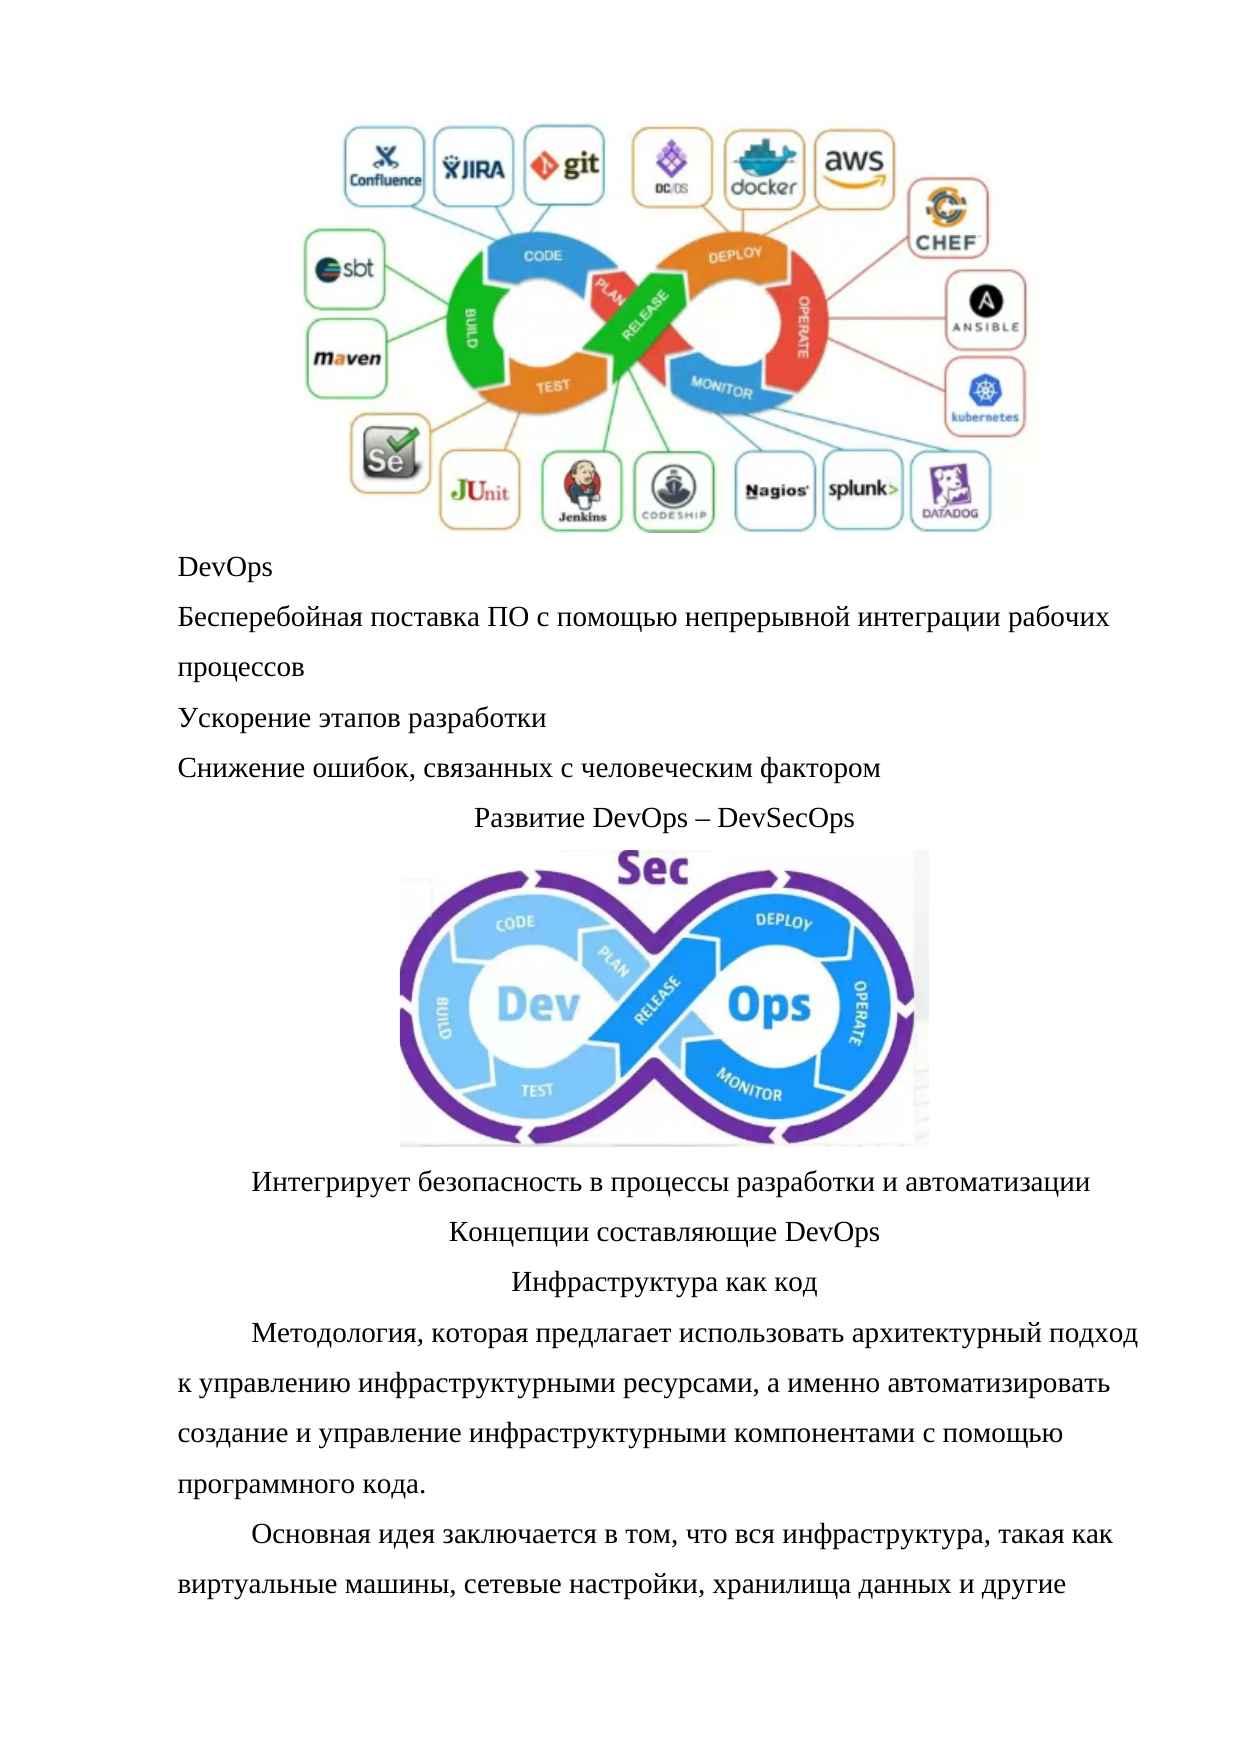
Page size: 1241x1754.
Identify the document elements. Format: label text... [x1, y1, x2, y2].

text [177, 1516, 1152, 1600]
text Снижение ошибок, связанных с человеческим фактором [177, 750, 1152, 784]
text Развитие DevOps – DevSecOps [177, 801, 1152, 834]
text Бесперебойная поставка ПО с помощью непрерывной интеграции рабочих процессов [177, 599, 1152, 683]
text DevOps [177, 549, 1152, 582]
picture [287, 118, 1042, 533]
picture [399, 850, 930, 1147]
text Инфраструктура как код [177, 1264, 1152, 1298]
text Методология, которая предлагает использовать архитектурный подход к управлению инфраструктурными ресурсами, а именно автоматизировать создание и управление инфраструктурными компонентами с помощью программного кода. [177, 1315, 1152, 1499]
text Интегрирует безопасность в процессы разработки и автоматизации [177, 1164, 1152, 1197]
text Концепции составляющие DevOps [177, 1214, 1152, 1248]
text Ускорение этапов разработки [177, 700, 1152, 733]
